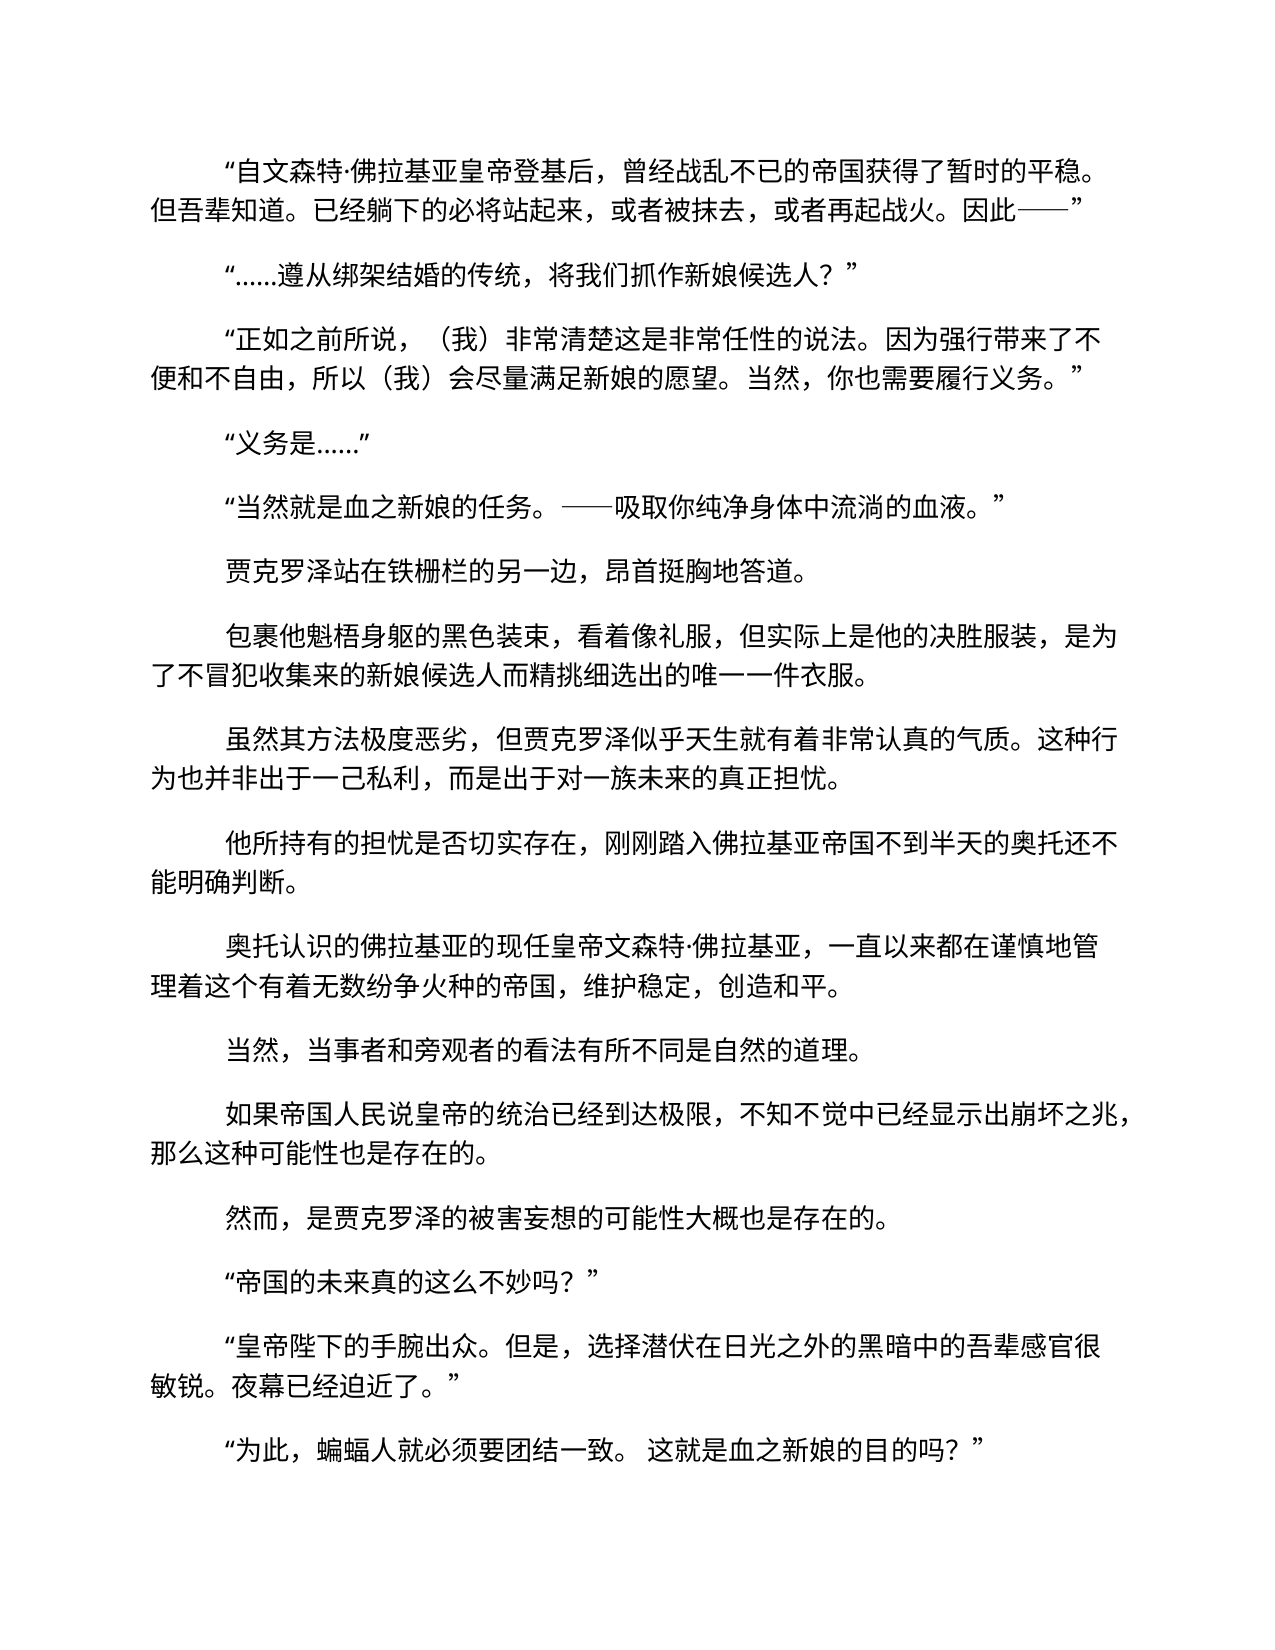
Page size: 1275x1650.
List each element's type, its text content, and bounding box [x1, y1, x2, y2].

text 当然，当事者和旁观者的看法有所不同是自然的道理。 [150, 1029, 1125, 1068]
text “自文森特·佛拉基亚皇帝登基后，曾经战乱不已的帝国获得了暂时的平稳。但吾辈知道。已经躺下的必将站起来，或者被抹去，或者再起战火。因此——” [150, 150, 1125, 229]
text 他所持有的担忧是否切实存在，刚刚踏入佛拉基亚帝国不到半天的奥托还不能明确判断。 [150, 822, 1125, 900]
text “当然就是血之新娘的任务。——吸取你纯净身体中流淌的血液。” [150, 486, 1125, 525]
text “义务是......” [150, 422, 1125, 461]
text “为此，蝙蝠人就必须要团结一致。 这就是血之新娘的目的吗？” [150, 1429, 1125, 1468]
text 包裹他魁梧身躯的黑色装束，看着像礼服，但实际上是他的决胜服装，是为了不冒犯收集来的新娘候选人而精挑细选出的唯一一件衣服。 [150, 615, 1125, 693]
text 然而，是贾克罗泽的被害妄想的可能性大概也是存在的。 [150, 1197, 1125, 1236]
text 奥托认识的佛拉基亚的现任皇帝文森特·佛拉基亚，一直以来都在谨慎地管理着这个有着无数纷争火种的帝国，维护稳定，创造和平。 [150, 925, 1125, 1004]
text “……遵从绑架结婚的传统，将我们抓作新娘候选人？” [150, 254, 1125, 293]
text “皇帝陛下的手腕出众。但是，选择潜伏在日光之外的黑暗中的吾辈感官很敏锐。夜幕已经迫近了。” [150, 1325, 1125, 1404]
text “帝国的未来真的这么不妙吗？” [150, 1261, 1125, 1300]
text 贾克罗泽站在铁栅栏的另一边，昂首挺胸地答道。 [150, 550, 1125, 590]
text 虽然其方法极度恶劣，但贾克罗泽似乎天生就有着非常认真的气质。这种行为也并非出于一己私利，而是出于对一族未来的真正担忧。 [150, 718, 1125, 797]
text “正如之前所说，（我）非常清楚这是非常任性的说法。因为强行带来了不便和不自由，所以（我）会尽量满足新娘的愿望。当然，你也需要履行义务。” [150, 318, 1125, 397]
text 如果帝国人民说皇帝的统治已经到达极限，不知不觉中已经显示出崩坏之兆，那么这种可能性也是存在的。 [150, 1093, 1125, 1172]
